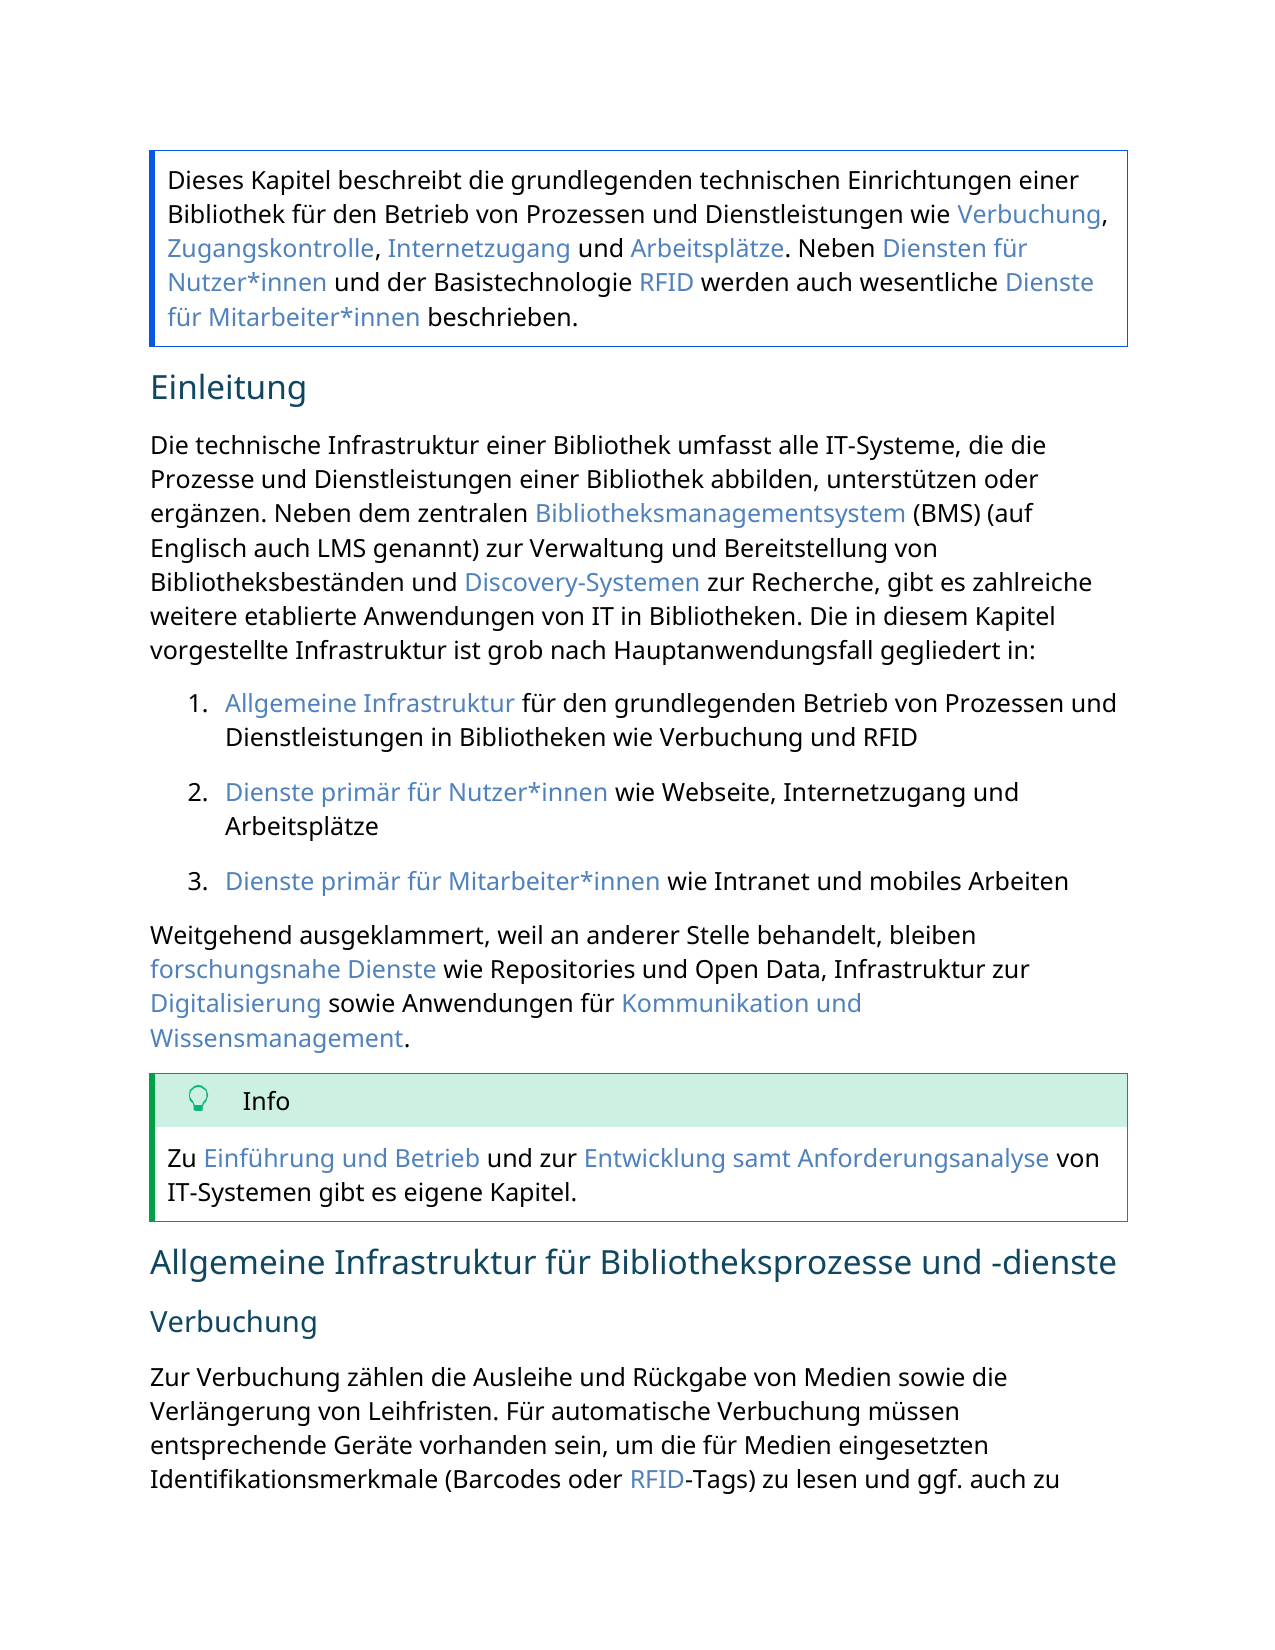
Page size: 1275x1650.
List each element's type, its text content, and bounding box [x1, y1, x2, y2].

text Die technische Infrastruktur einer Bibliothek umfasst alle IT-Systeme, die die Prozesse und Dienstleistungen einer Bibliothek abbilden, unterstützen oder ergänzen. Neben dem zentralen Bibliotheksmanagementsystem (BMS) (auf Englisch auch LMS genannt) zur Verwaltung und Bereitstellung von Bibliotheksbeständen und Discovery-Systemen zur Recherche, gibt es zahlreiche weitere etablierte Anwendungen von IT in Bibliotheken. Die in diesem Kapitel vorgestellte Infrastruktur ist grob nach Hauptanwendungsfall gegliedert in: [150, 428, 1125, 666]
subtitle Verbuchung [150, 1301, 1125, 1341]
table_header Info [155, 1074, 1127, 1127]
table_cell Zu Einführung und Betrieb und zur Entwicklung samt Anforderungsanalyse von IT-Systemen gibt es eigene Kapitel. [155, 1127, 1127, 1221]
subtitle Einleitung [150, 364, 1125, 409]
picture [186, 1085, 211, 1111]
subtitle Allgemeine Infrastruktur für Bibliotheksprozesse und -dienste [150, 1239, 1125, 1284]
list Allgemeine Infrastruktur für den grundlegenden Betrieb von Prozessen und Dienstleistungen in Bibliotheken wie Verbuchung und RFID [187, 685, 1125, 753]
text Weitgehend ausgeklammert, weil an anderer Stelle behandelt, bleiben forschungsnahe Dienste wie Repositories und Open Data, Infrastruktur zur Digitalisierung sowie Anwendungen für Kommunikation und Wissensmanagement. [150, 918, 1125, 1054]
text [150, 1359, 1125, 1496]
table_cell Dieses Kapitel beschreibt die grundlegenden technischen Einrichtungen einer Bibliothek für den Betrieb von Prozessen und Dienstleistungen wie Verbuchung, Zugangskontrolle, Internetzugang und Arbeitsplätze. Neben Diensten für Nutzer*innen und der Basistechnologie RFID werden auch wesentliche Dienste für Mitarbeiter*innen beschrieben. [155, 151, 1127, 346]
list Dienste primär für Mitarbeiter*innen wie Intranet und mobiles Arbeiten [187, 863, 1125, 897]
list Dienste primär für Nutzer*innen wie Webseite, Internetzugang und Arbeitsplätze [187, 774, 1125, 842]
